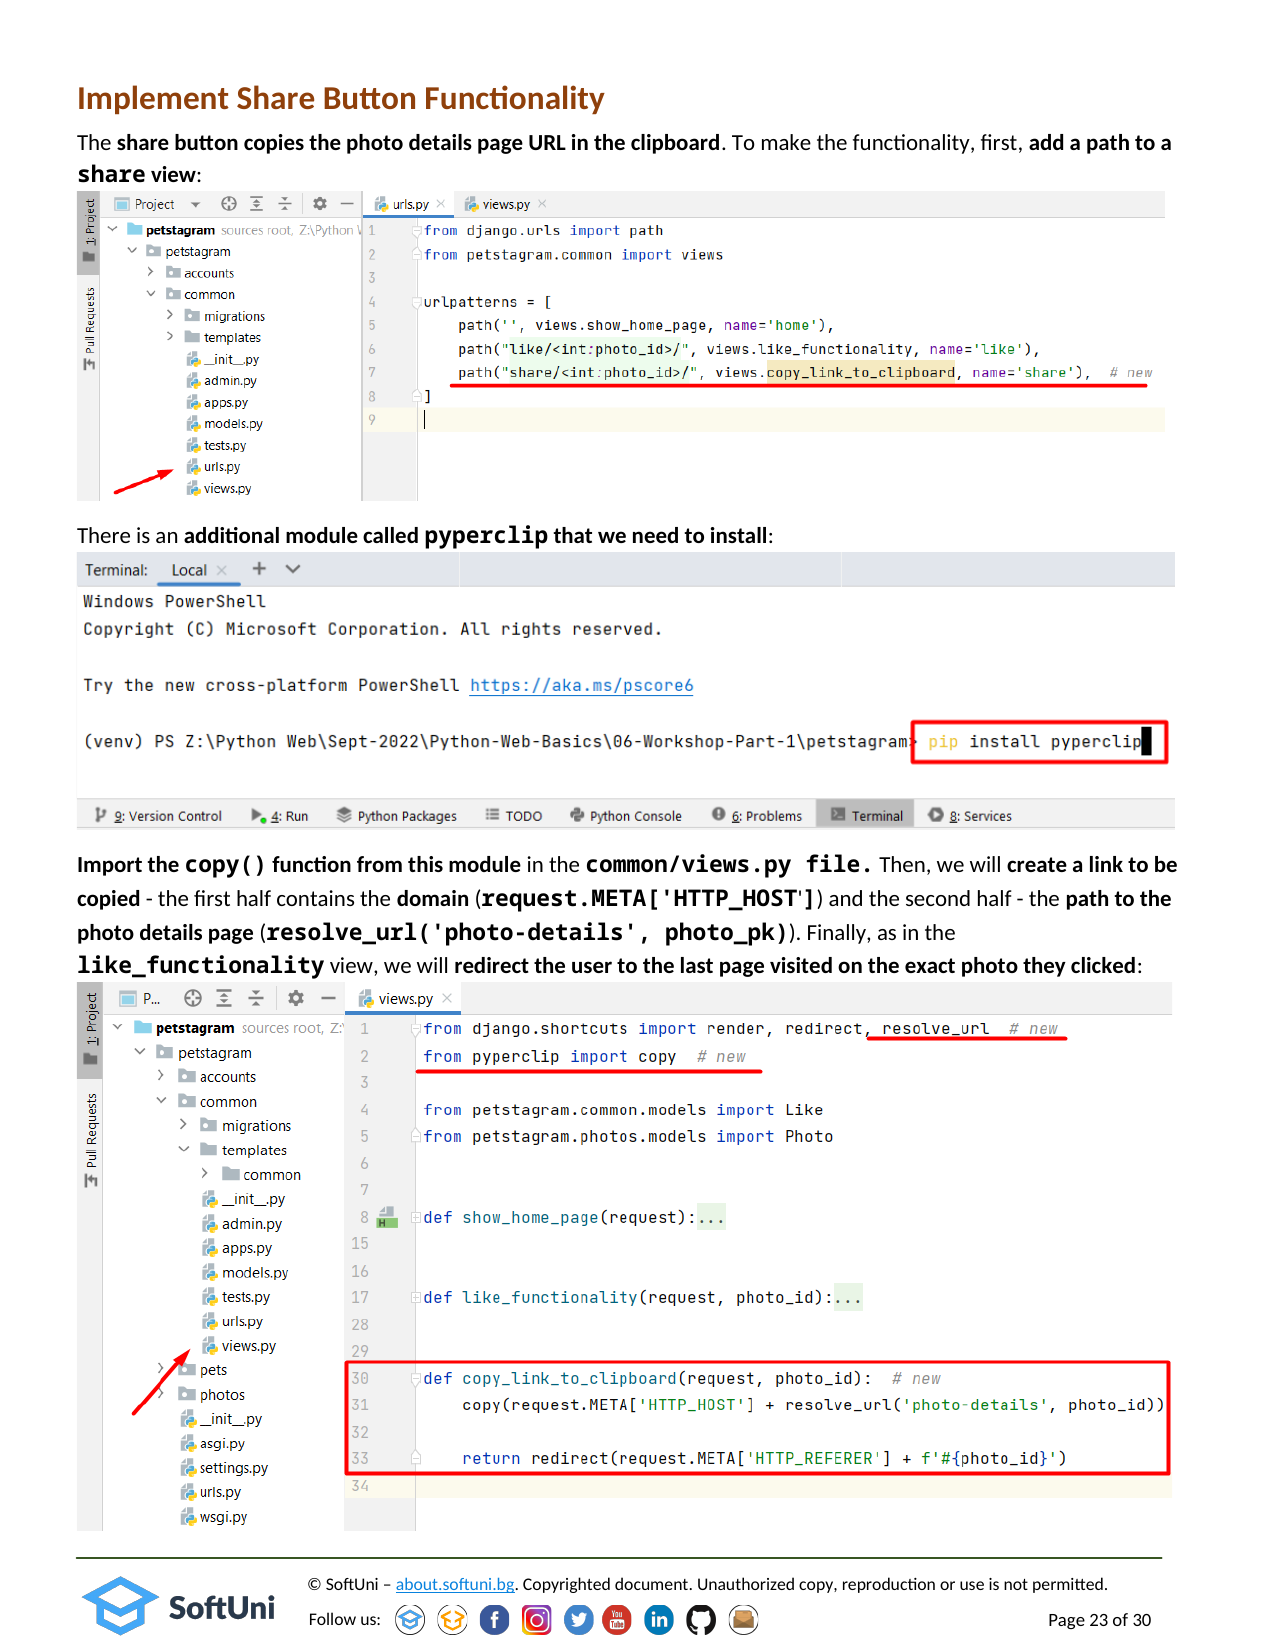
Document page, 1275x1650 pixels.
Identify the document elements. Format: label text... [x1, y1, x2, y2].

picture [658, 1617, 667, 1626]
picture [602, 1605, 632, 1635]
subtitle Implement Share Button Functionality [77, 77, 1198, 117]
picture [522, 1605, 552, 1635]
picture [76, 982, 1173, 1531]
picture [728, 1605, 759, 1635]
picture [437, 1605, 468, 1635]
picture [644, 1626, 653, 1635]
picture [667, 1605, 674, 1613]
picture [686, 1605, 716, 1635]
picture [644, 1605, 651, 1613]
picture [564, 1605, 594, 1635]
picture [479, 1605, 510, 1635]
picture [76, 552, 1175, 830]
picture [665, 1626, 674, 1635]
picture [76, 191, 1165, 501]
picture [75, 1570, 281, 1641]
picture [395, 1605, 425, 1635]
